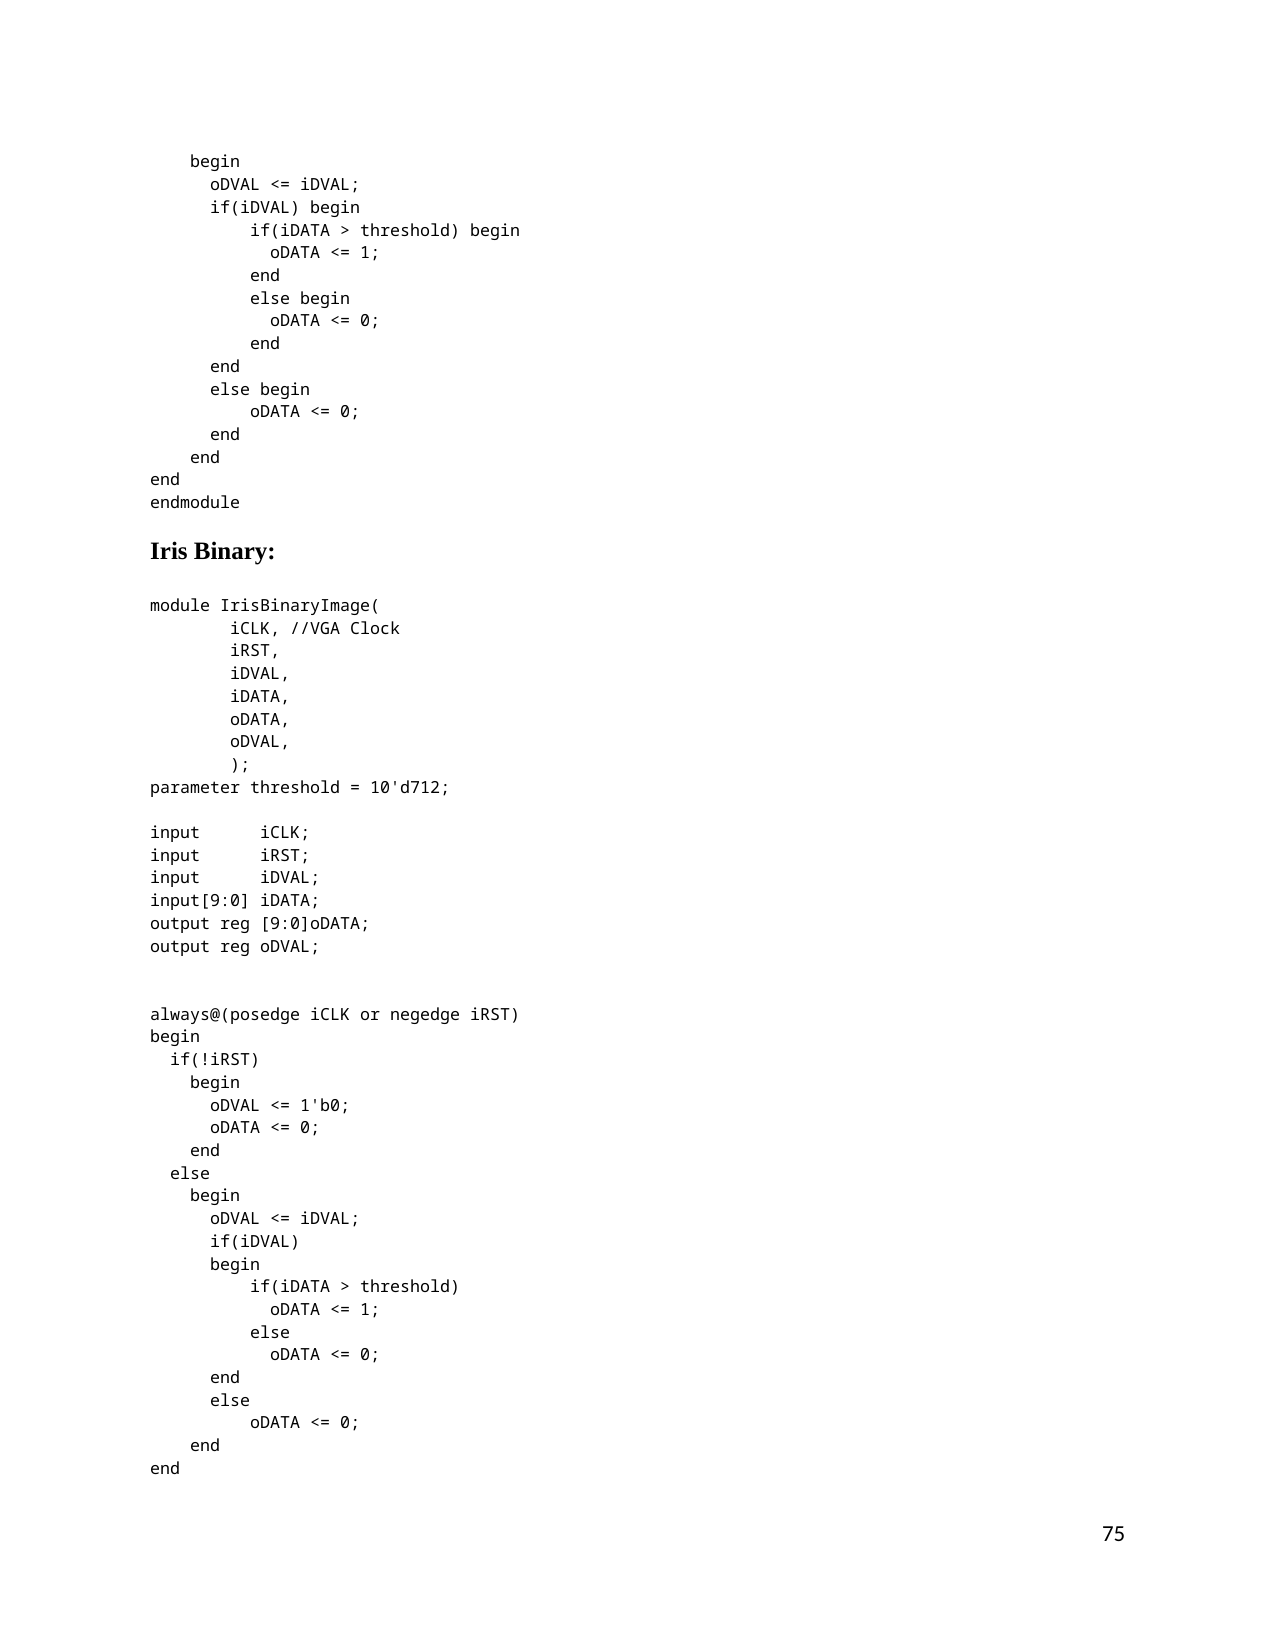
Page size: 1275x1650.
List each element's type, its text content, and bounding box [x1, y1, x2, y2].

text iRST, [150, 639, 1125, 662]
text else [150, 1161, 1125, 1184]
text output reg oDVAL; [150, 934, 1125, 957]
text end [150, 263, 1125, 286]
text if(iDVAL) begin [150, 195, 1125, 218]
text begin [150, 1184, 1125, 1207]
text else [150, 1388, 1125, 1411]
text oDVAL <= iDVAL; [150, 173, 1125, 195]
text oDVAL <= iDVAL; [150, 1207, 1125, 1229]
text input[9:0] iDATA; [150, 889, 1125, 911]
text always@(posedge iCLK or negedge iRST) [150, 1002, 1125, 1025]
text if(iDATA > threshold) begin [150, 218, 1125, 241]
text begin [150, 1070, 1125, 1093]
text input iDVAL; [150, 866, 1125, 889]
text iDATA, [150, 684, 1125, 707]
text else begin [150, 286, 1125, 309]
text else [150, 1320, 1125, 1343]
text ); [150, 752, 1125, 775]
text end [150, 354, 1125, 377]
text else begin [150, 377, 1125, 400]
text end [150, 1366, 1125, 1388]
text oDVAL, [150, 730, 1125, 752]
text end [150, 422, 1125, 445]
text begin [150, 1252, 1125, 1275]
text end [150, 1434, 1125, 1456]
text oDATA <= 1; [150, 1297, 1125, 1320]
text iDVAL, [150, 662, 1125, 684]
text input iCLK; [150, 821, 1125, 843]
text output reg [9:0]oDATA; [150, 911, 1125, 934]
text if(iDVAL) [150, 1229, 1125, 1252]
text oDATA <= 1; [150, 241, 1125, 263]
text oDATA, [150, 707, 1125, 730]
text if(!iRST) [150, 1048, 1125, 1070]
text end [150, 1456, 1125, 1479]
text end [150, 332, 1125, 354]
text module IrisBinaryImage( [150, 593, 1125, 616]
text input iRST; [150, 843, 1125, 866]
text oDVAL <= 1'b0; [150, 1093, 1125, 1116]
text oDATA <= 0; [150, 1343, 1125, 1366]
text if(iDATA > threshold) [150, 1275, 1125, 1297]
text Iris Binary: [150, 536, 1125, 565]
text end [150, 1138, 1125, 1161]
text iCLK, //VGA Clock [150, 616, 1125, 639]
text parameter threshold = 10'd712; [150, 775, 1125, 798]
text end [150, 468, 1125, 491]
text oDATA <= 0; [150, 1411, 1125, 1434]
text end [150, 445, 1125, 468]
text oDATA <= 0; [150, 400, 1125, 422]
text begin [150, 150, 1125, 173]
text oDATA <= 0; [150, 1116, 1125, 1138]
text begin [150, 1025, 1125, 1048]
text oDATA <= 0; [150, 309, 1125, 332]
text endmodule [150, 491, 1125, 513]
